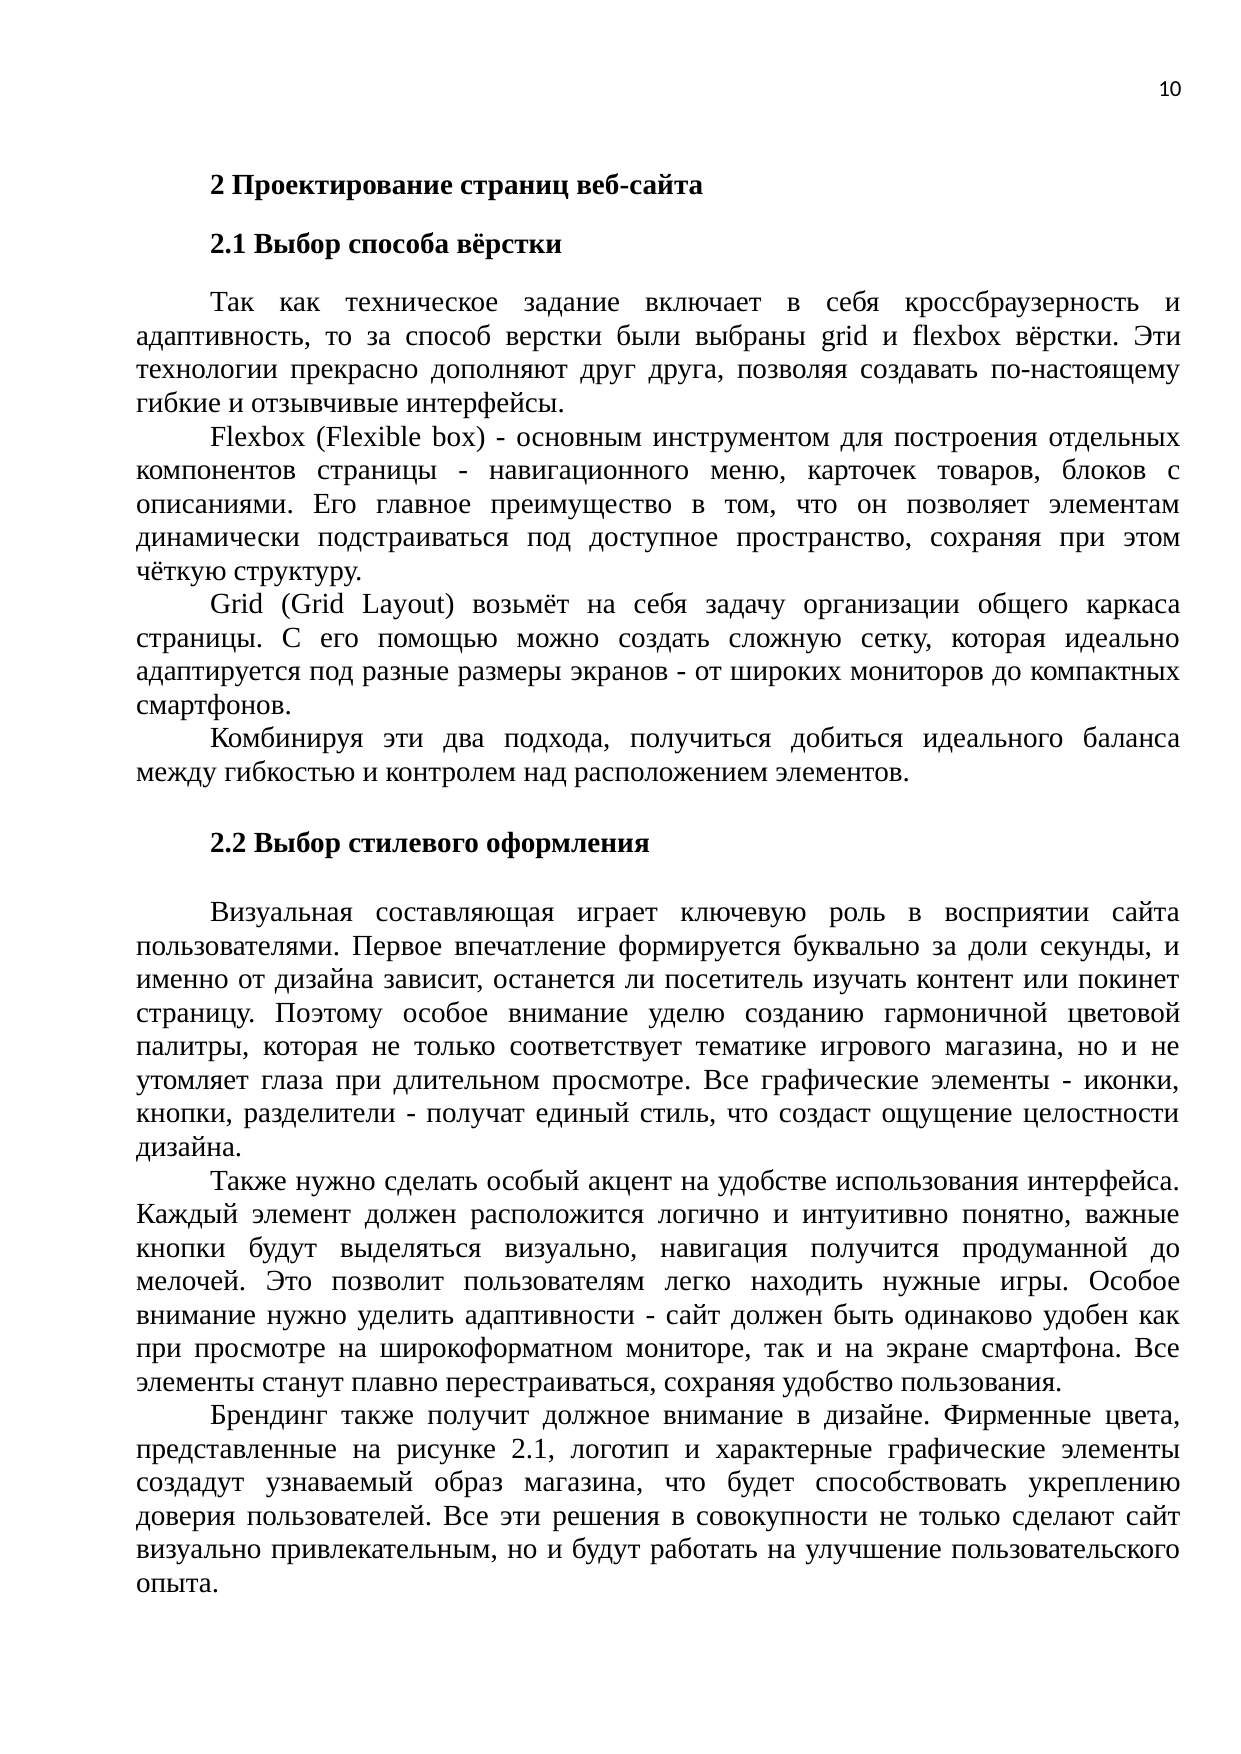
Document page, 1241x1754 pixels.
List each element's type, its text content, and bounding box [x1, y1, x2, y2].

text Grid (Grid Layout) возьмёт на себя задачу организации общего каркаса страницы. С его помощью можно создать сложную сетку, которая идеально адаптируется под разные размеры экранов - от широких мониторов до компактных смартфонов. [136, 586, 1181, 721]
subtitle 2 Проектирование страниц веб-сайта [136, 167, 1181, 201]
subtitle 2.2 Выбор стилевого оформления [136, 825, 1181, 859]
text Flexbox (Flexible box) - основным инструментом для построения отдельных компонентов страницы - навигационного меню, карточек товаров, блоков с описаниями. Его главное преимущество в том, что он позволяет элементам динамически подстраиваться под доступное пространство, сохраняя при этом чёткую структуру. [136, 419, 1181, 586]
subtitle 2.1 Выбор способа вёрстки [136, 226, 1181, 259]
text Так как техническое задание включает в себя кроссбраузерность и адаптивность, то за способ верстки были выбраны grid и flexbox вёрстки. Эти технологии прекрасно дополняют друг друга, позволяя создавать по-настоящему гибкие и отзывчивые интерфейсы. [136, 284, 1181, 419]
text Брендинг также получит должное внимание в дизайне. Фирменные цвета, представленные на рисунке 2.1, логотип и характерные графические элементы создадут узнаваемый образ магазина, что будет способствовать укреплению доверия пользователей. Все эти решения в совокупности не только сделают сайт визуально привлекательным, но и будут работать на улучшение пользовательского опыта. [136, 1397, 1181, 1599]
text Комбинируя эти два подхода, получиться добиться идеального баланса между гибкостью и контролем над расположением элементов. [136, 721, 1181, 788]
text Визуальная составляющая играет ключевую роль в восприятии сайта пользователями. Первое впечатление формируется буквально за доли секунды, и именно от дизайна зависит, останется ли посетитель изучать контент или покинет страницу. Поэтому особое внимание уделю созданию гармоничной цветовой палитры, которая не только соответствует тематике игрового магазина, но и не утомляет глаза при длительном просмотре. Все графические элементы - иконки, кнопки, разделители - получат единый стиль, что создаст ощущение целостности дизайна. [136, 894, 1181, 1163]
text Также нужно сделать особый акцент на удобстве использования интерфейса. Каждый элемент должен расположится логично и интуитивно понятно, важные кнопки будут выделяться визуально, навигация получится продуманной до мелочей. Это позволит пользователям легко находить нужные игры. Особое внимание нужно уделить адаптивности - сайт должен быть одинаково удобен как при просмотре на широкоформатном мониторе, так и на экране смартфона. Все элементы станут плавно перестраиваться, сохраняя удобство пользования. [136, 1163, 1181, 1397]
